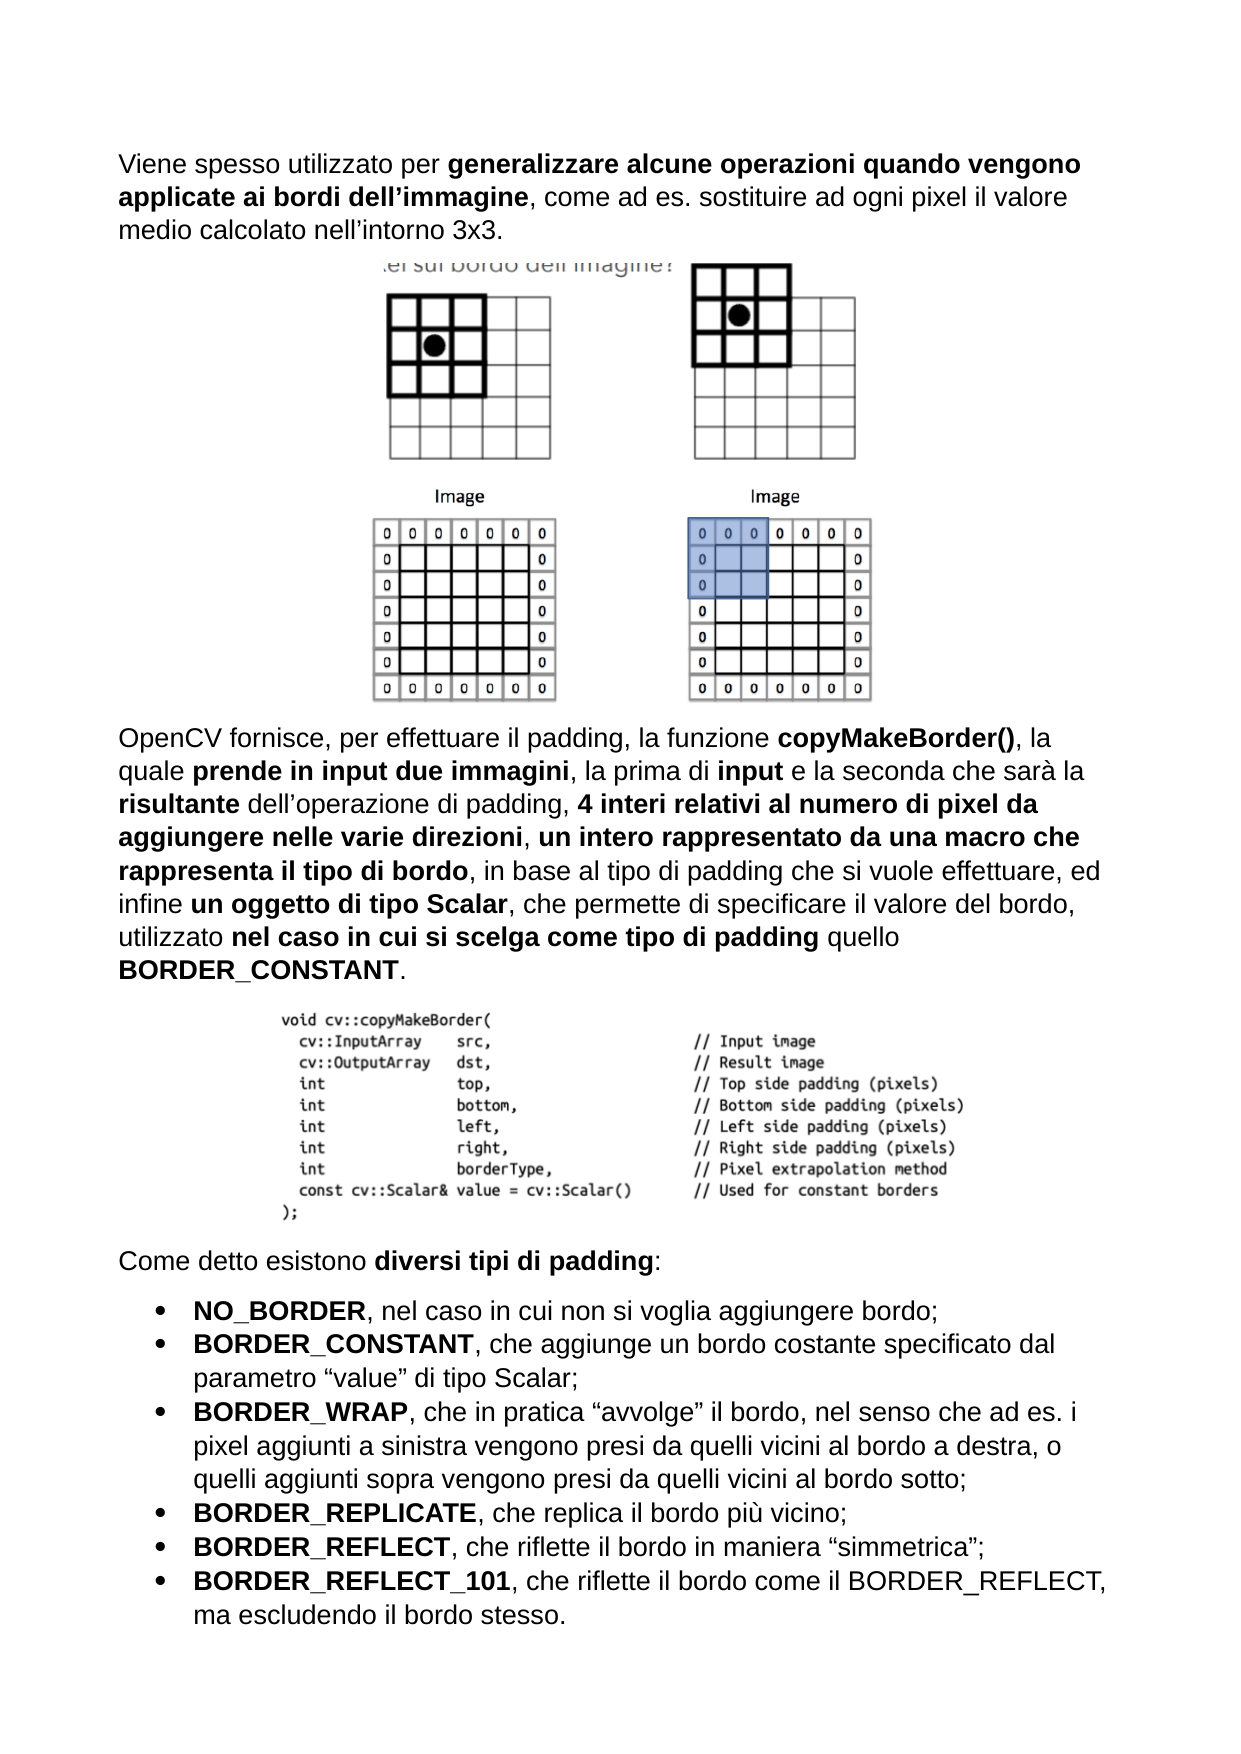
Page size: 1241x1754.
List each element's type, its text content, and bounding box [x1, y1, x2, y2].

text Come detto esistono diversi tipi di padding: [118, 1245, 1122, 1276]
picture [383, 263, 857, 463]
list BORDER_REFLECT, che riflette il bordo in maniera “simmetrica”; [156, 1531, 1122, 1562]
list BORDER_REPLICATE, che replica il bordo più vicino; [156, 1497, 1122, 1529]
picture [365, 481, 875, 704]
list NO_BORDER, nel caso in cui non si voglia aggiungere bordo; [156, 1294, 1122, 1326]
list BORDER_WRAP, che in pratica “avvolge” il bordo, nel senso che ad es. i pixel aggiunti a sinistra vengono presi da quelli vicini al bordo a destra, o quelli aggiunti sopra vengono presi da quelli vicini al bordo sotto; [156, 1396, 1122, 1495]
list BORDER_CONSTANT, che aggiunge un bordo costante specificato dal parametro “value” di tipo Scalar; [156, 1328, 1122, 1393]
text Viene spesso utilizzato per generalizzare alcune operazioni quando vengono applicate ai bordi dell’immagine, come ad es. sostituire ad ogni pixel il valore medio calcolato nell’intorno 3x3. [118, 148, 1122, 245]
picture [272, 1003, 968, 1227]
text OpenCV fornisce, per effettuare il padding, la funzione copyMakeBorder(), la quale prende in input due immagini, la prima di input e la seconda che sarà la risultante dell’operazione di padding, 4 interi relativi al numero di pixel da aggiungere nelle varie direzioni, un intero rappresentato da una macro che rappresenta il tipo di bordo, in base al tipo di padding che si vuole effettuare, ed infine un oggetto di tipo Scalar, che permette di specificare il valore del bordo, utilizzato nel caso in cui si scelga come tipo di padding quello BORDER_CONSTANT. [118, 722, 1122, 985]
list BORDER_REFLECT_101, che riflette il bordo come il BORDER_REFLECT, ma escludendo il bordo stesso. [156, 1565, 1122, 1630]
